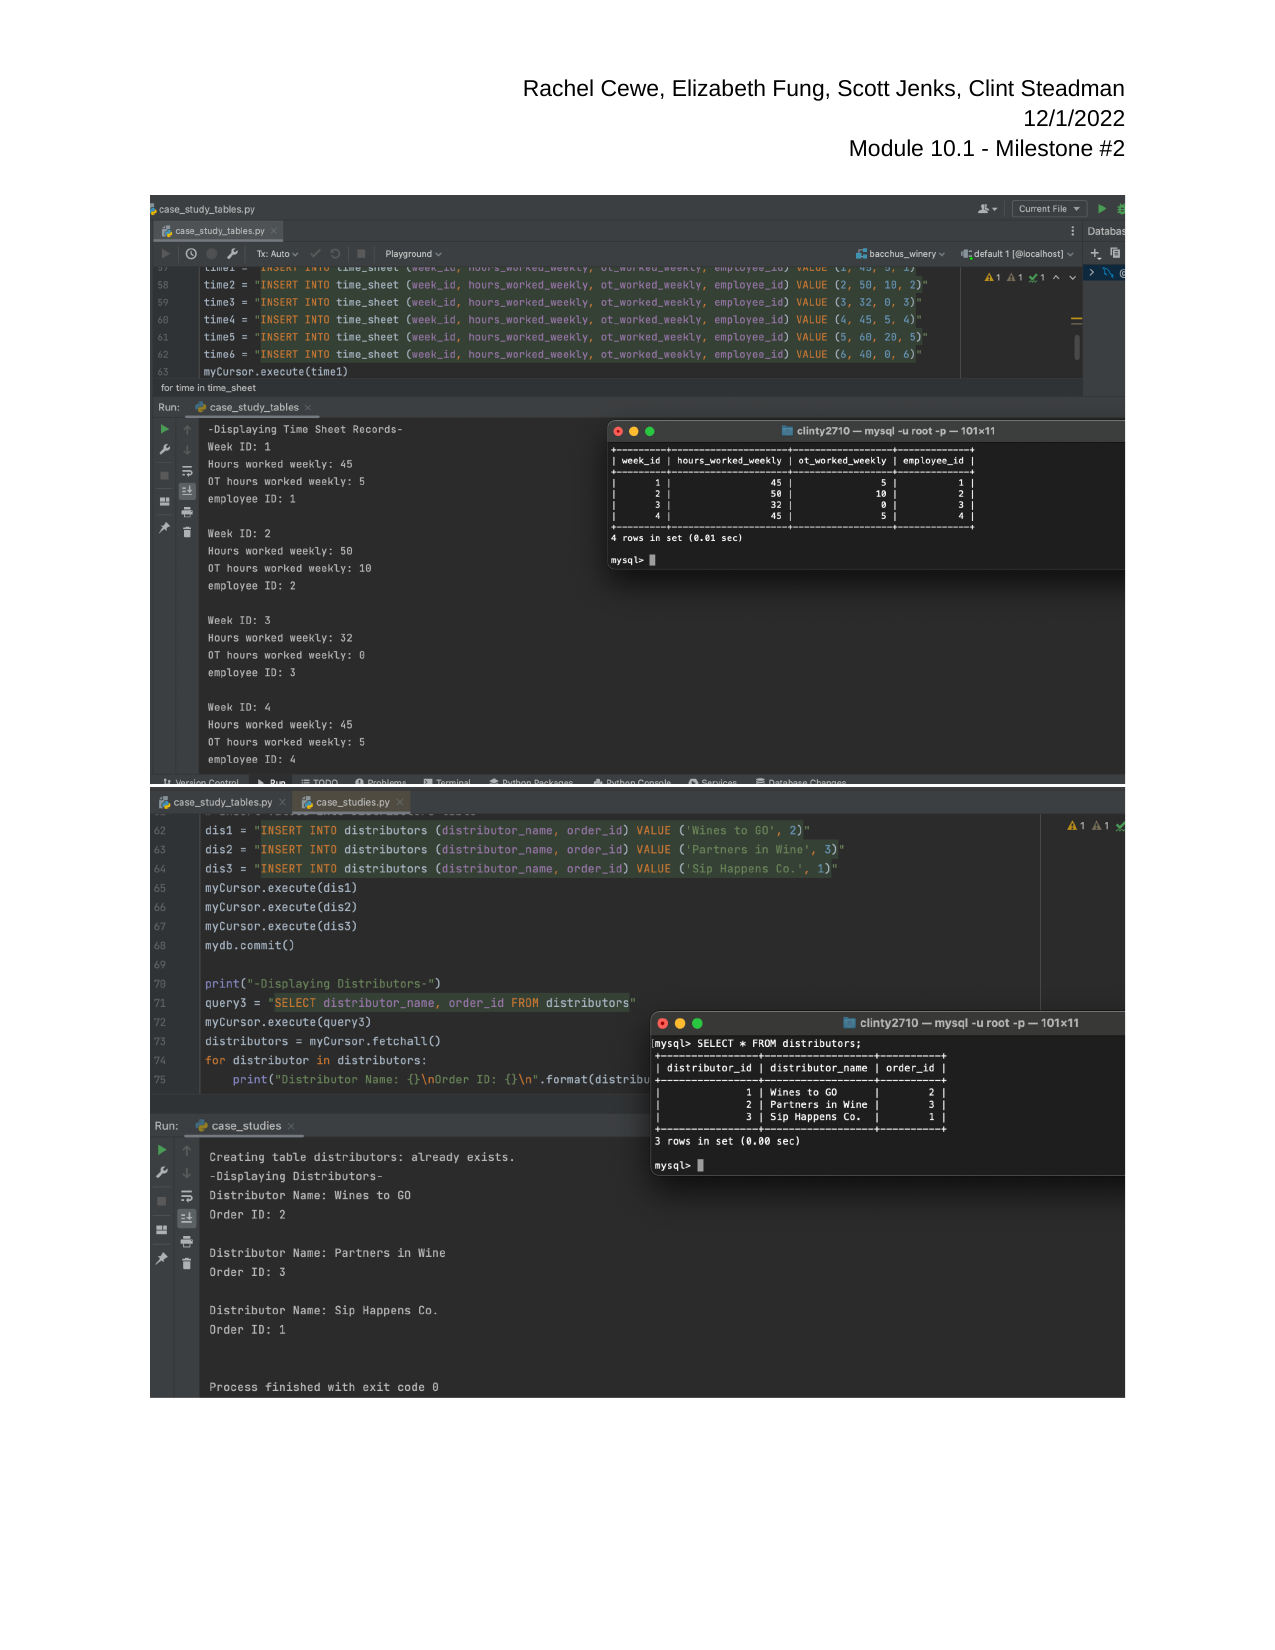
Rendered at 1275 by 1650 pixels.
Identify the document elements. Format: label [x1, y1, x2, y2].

picture [150, 195, 1125, 784]
picture [150, 787, 1125, 1398]
